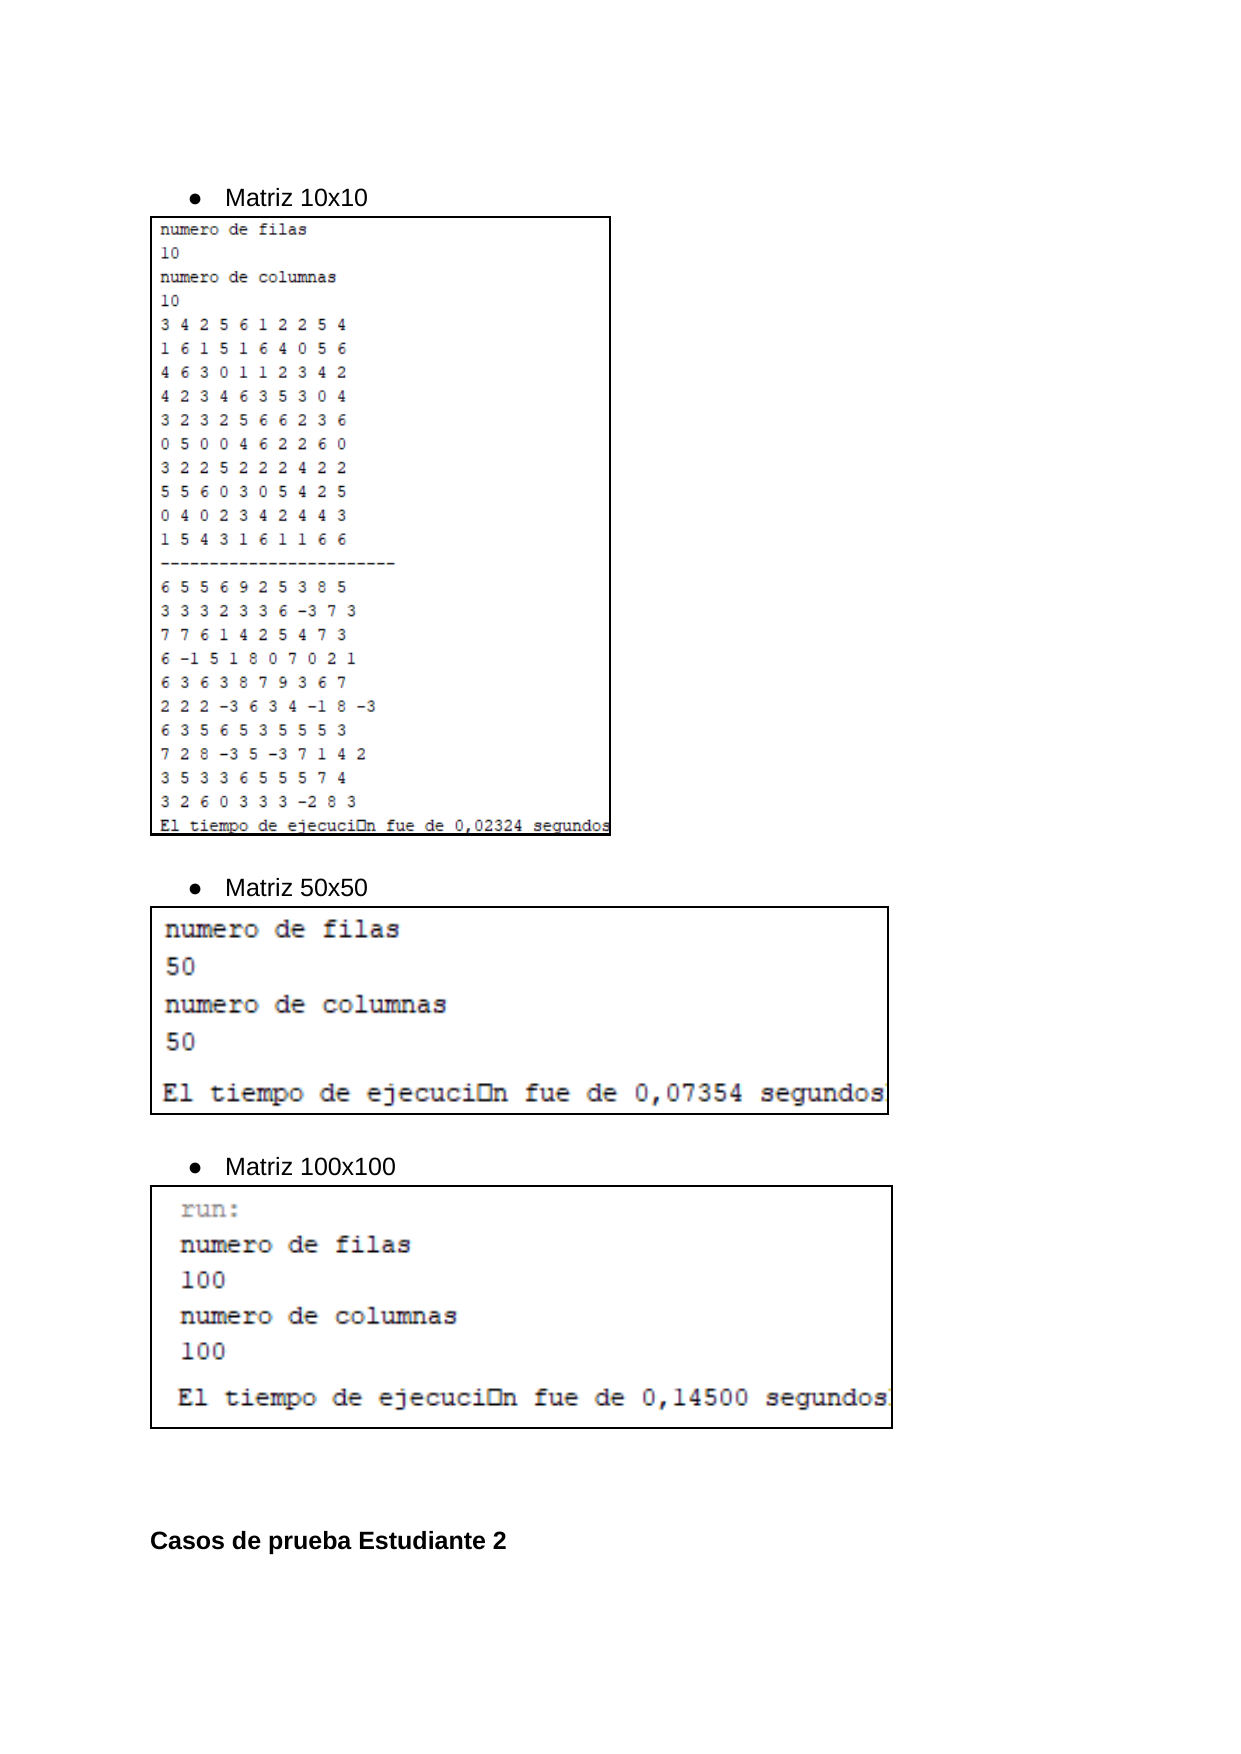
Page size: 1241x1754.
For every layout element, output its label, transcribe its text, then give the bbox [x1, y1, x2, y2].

text Casos de prueba Estudiante 2 [150, 1526, 1090, 1554]
picture [152, 1187, 891, 1427]
list Matriz 100x100 [187, 1152, 1090, 1181]
picture [152, 908, 887, 1113]
list Matriz 10x10 [187, 183, 1090, 212]
list Matriz 50x50 [187, 872, 1090, 901]
picture [152, 218, 609, 833]
